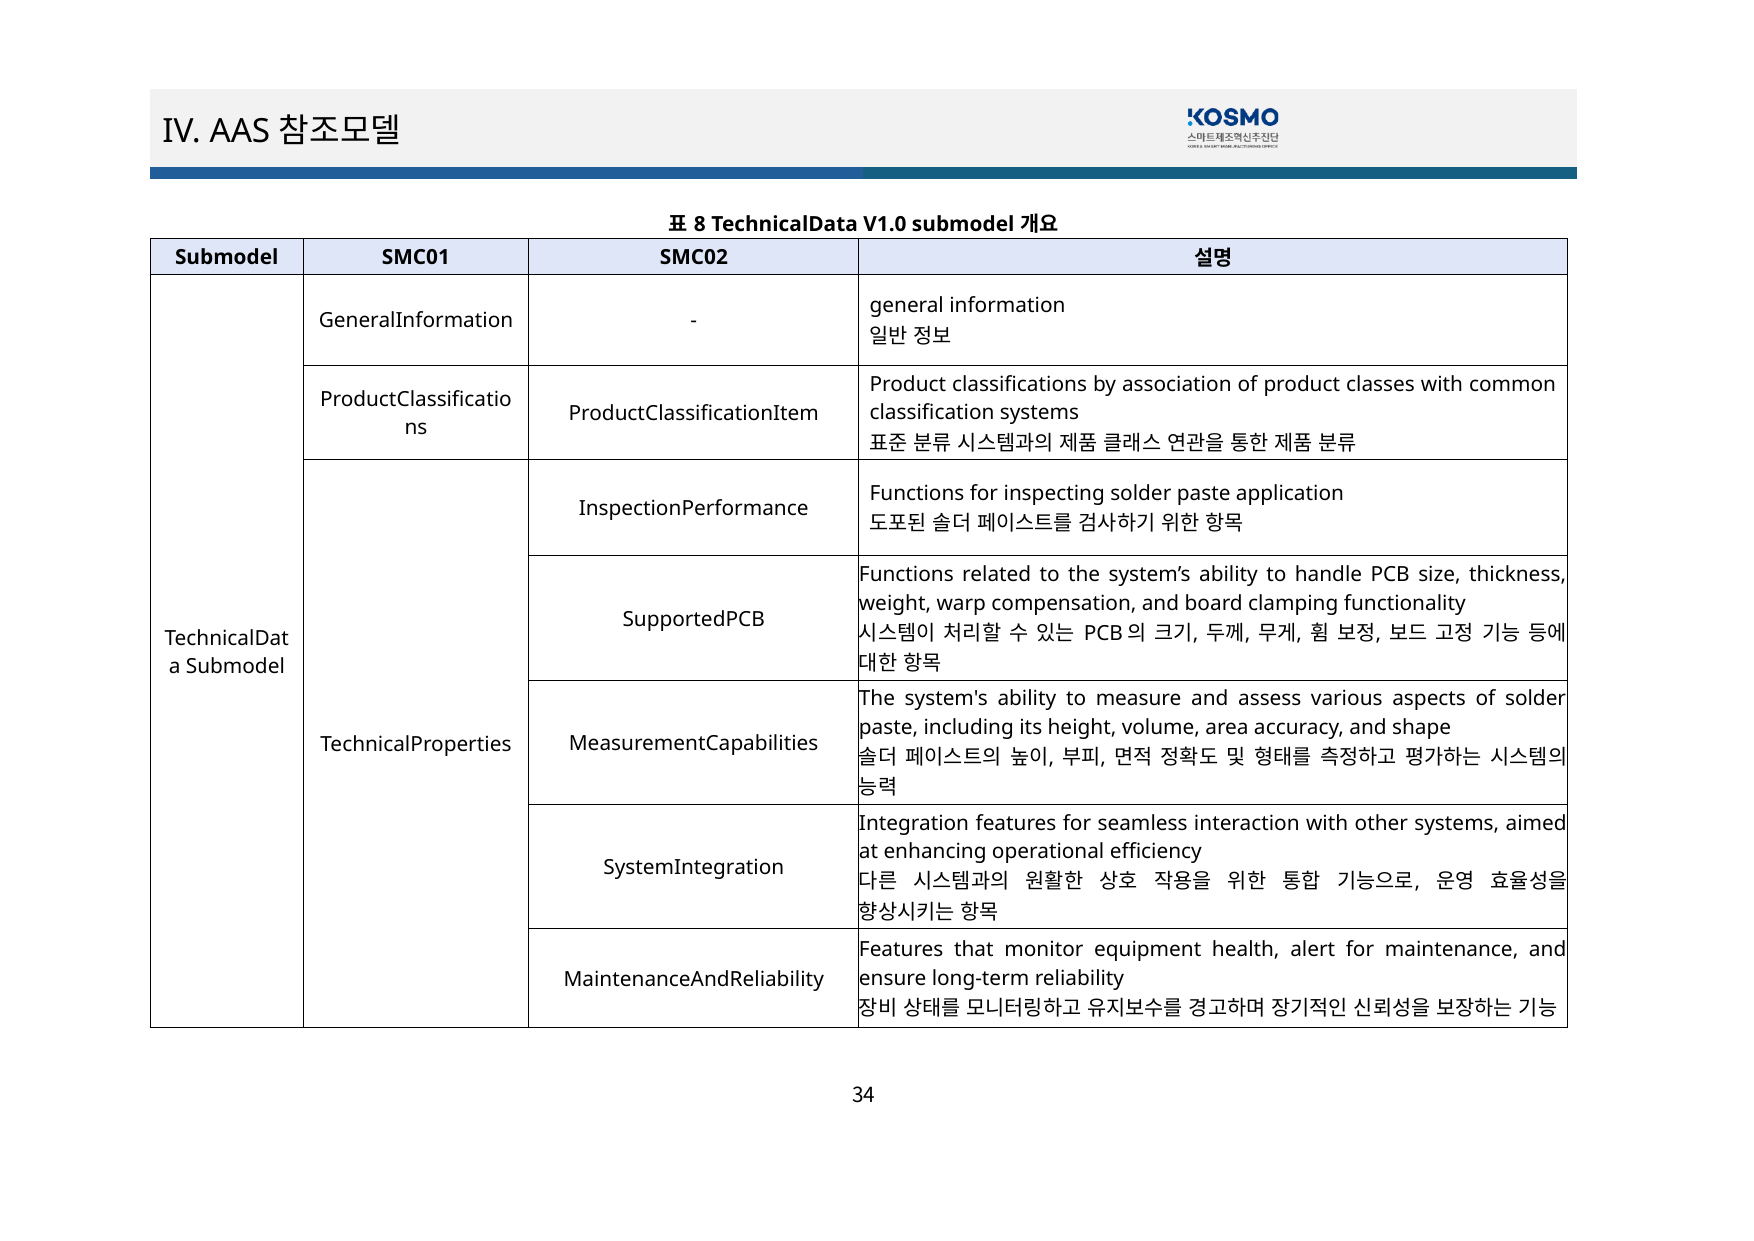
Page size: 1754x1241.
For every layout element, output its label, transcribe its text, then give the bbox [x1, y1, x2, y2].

table_cell ProductClassificationItem [529, 366, 858, 459]
table_cell GeneralInformation [304, 275, 528, 365]
table_cell Integration features for seamless interaction with other systems, aimed at enhancing operational efficiency 다른 시스템과의 원활한 상호 작용을 위한 통합 기능으로, 운영 효율성을 향상시키는 항목 [859, 805, 1567, 928]
table_cell ProductClassifications [304, 366, 528, 459]
table_cell The system's ability to measure and assess various aspects of solder paste, including its height, volume, area accuracy, and shape 솔더 페이스트의 높이, 부피, 면적 정확도 및 형태를 측정하고 평가하는 시스템의 능력 [859, 681, 1567, 804]
table_cell SupportedPCB [529, 556, 858, 679]
table_header SMC02 [529, 239, 858, 274]
table_header SMC01 [304, 239, 528, 274]
picture [1187, 108, 1279, 148]
table_cell Functions related to the system’s ability to handle PCB size, thickness, weight, warp compensation, and board clamping functionality 시스템이 처리할 수 있는 PCB의 크기, 두께, 무게, 휨 보정, 보드 고정 기능 등에 대한 항목 [859, 556, 1567, 679]
table_cell TechnicalData Submodel [151, 275, 303, 1027]
text 표 8 TechnicalData V1.0 submodel 개요 [150, 207, 1577, 238]
table_header 설명 [859, 239, 1567, 274]
table_cell Product classifications by association of product classes with common classification systems 표준 분류 시스템과의 제품 클래스 연관을 통한 제품 분류 [859, 366, 1567, 459]
table_cell Functions for inspecting solder paste application 도포된 솔더 페이스트를 검사하기 위한 항목 [859, 460, 1567, 555]
table_cell general information 일반 정보 [859, 275, 1567, 365]
table_cell Features that monitor equipment health, alert for maintenance, and ensure long-term reliability 장비 상태를 모니터링하고 유지보수를 경고하며 장기적인 신뢰성을 보장하는 기능 [859, 929, 1567, 1027]
table_cell MaintenanceAndReliability [529, 929, 858, 1027]
table_cell TechnicalProperties [304, 460, 528, 1027]
table_cell SystemIntegration [529, 805, 858, 928]
table_cell InspectionPerformance [529, 460, 858, 555]
table_cell - [529, 275, 858, 365]
table_cell MeasurementCapabilities [529, 681, 858, 804]
table_header Submodel [151, 239, 303, 274]
